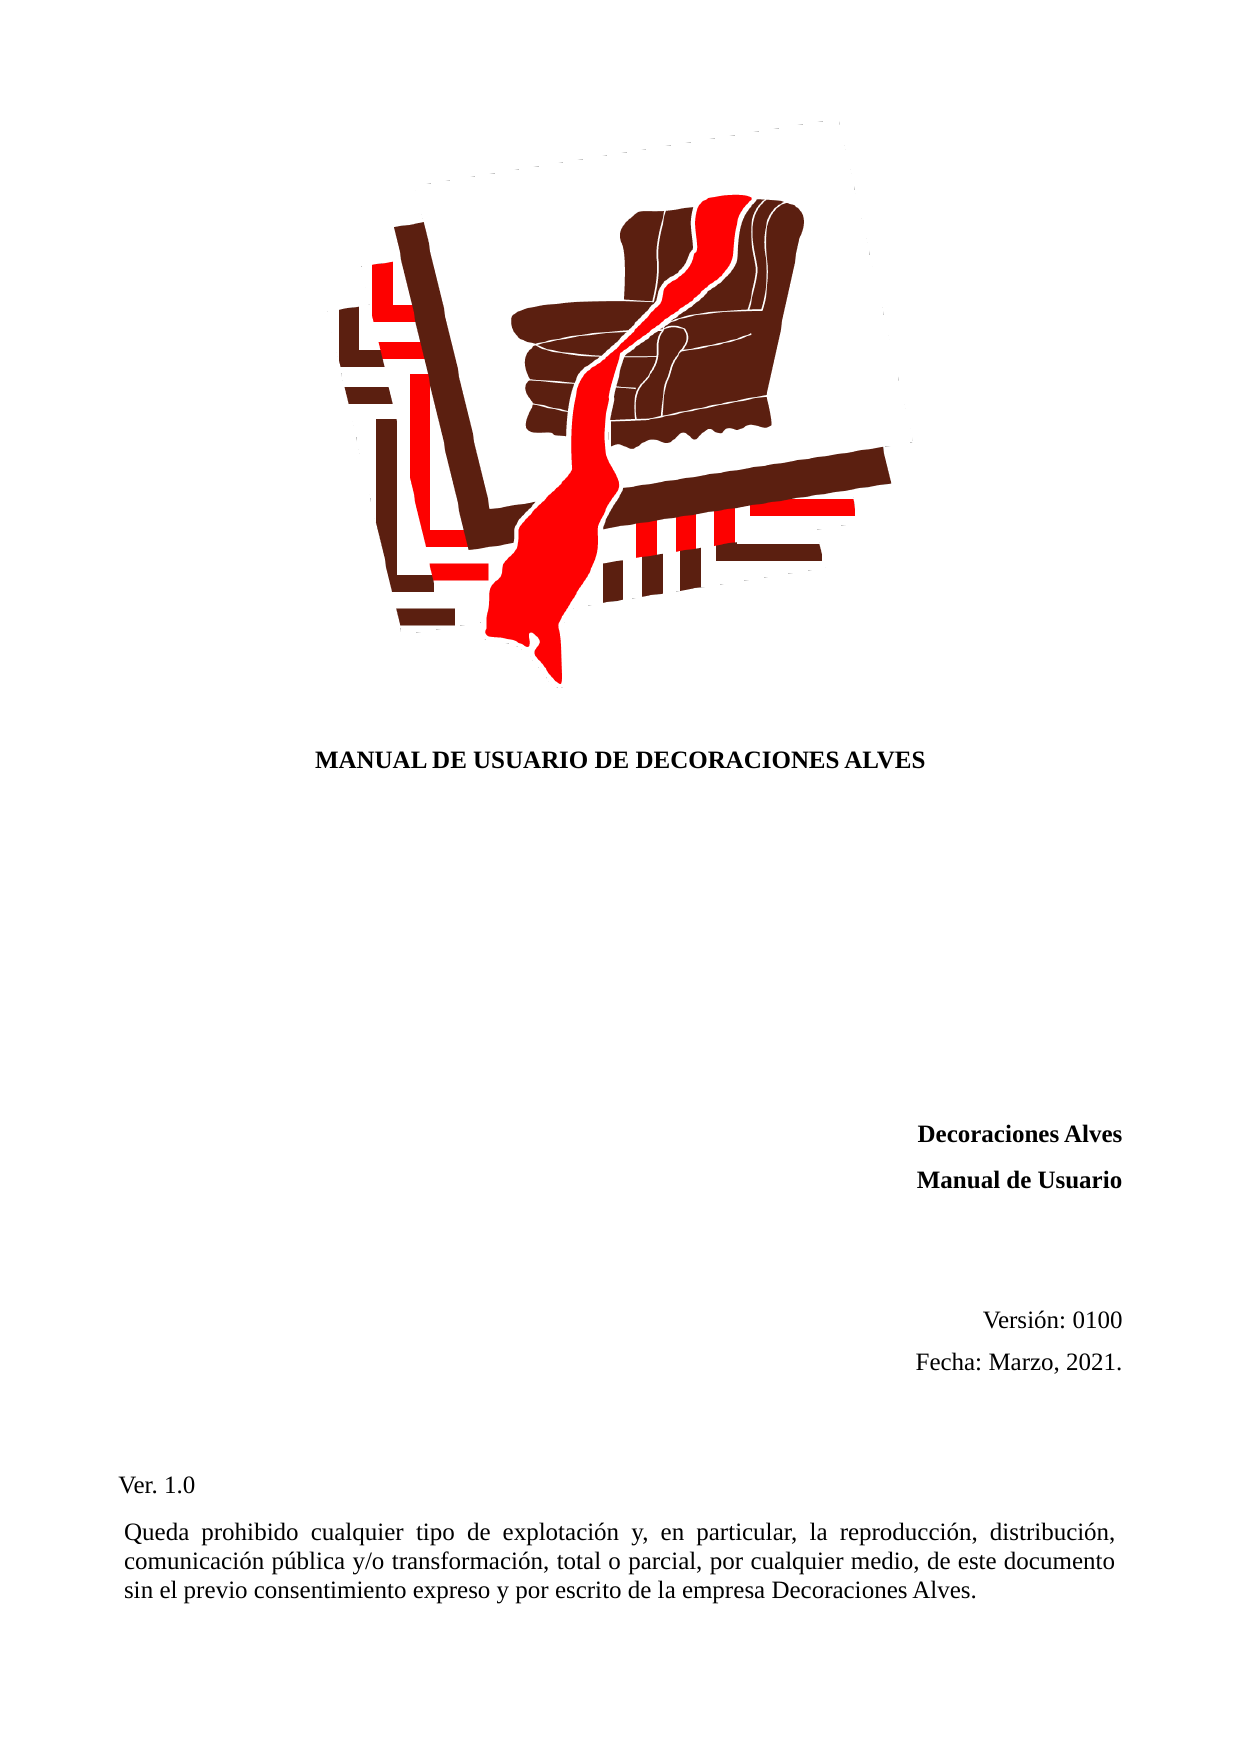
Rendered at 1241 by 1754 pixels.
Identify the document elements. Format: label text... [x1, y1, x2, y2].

text Fecha: Marzo, 2021. [118, 1347, 1122, 1376]
text Decoraciones Alves [118, 1119, 1122, 1148]
text Versión: 1.0 [118, 1306, 1122, 1334]
text Manual de Usuario [118, 1166, 1122, 1194]
table_header Queda prohibido cualquier tipo de explotación y, en particular, la reproducción, distribución, comunicación pública y/o transformación, total o parcial, por cualquier medio, de este documento sin el previo consentimiento expreso y por escrito de la empresa Decoraciones Alves. [118, 1512, 1122, 1622]
text MANUAL DE USUARIO DE DECORACIONES ALVES [118, 745, 1122, 774]
picture [327, 118, 913, 688]
text Ver. 1.0 [118, 1471, 1122, 1499]
